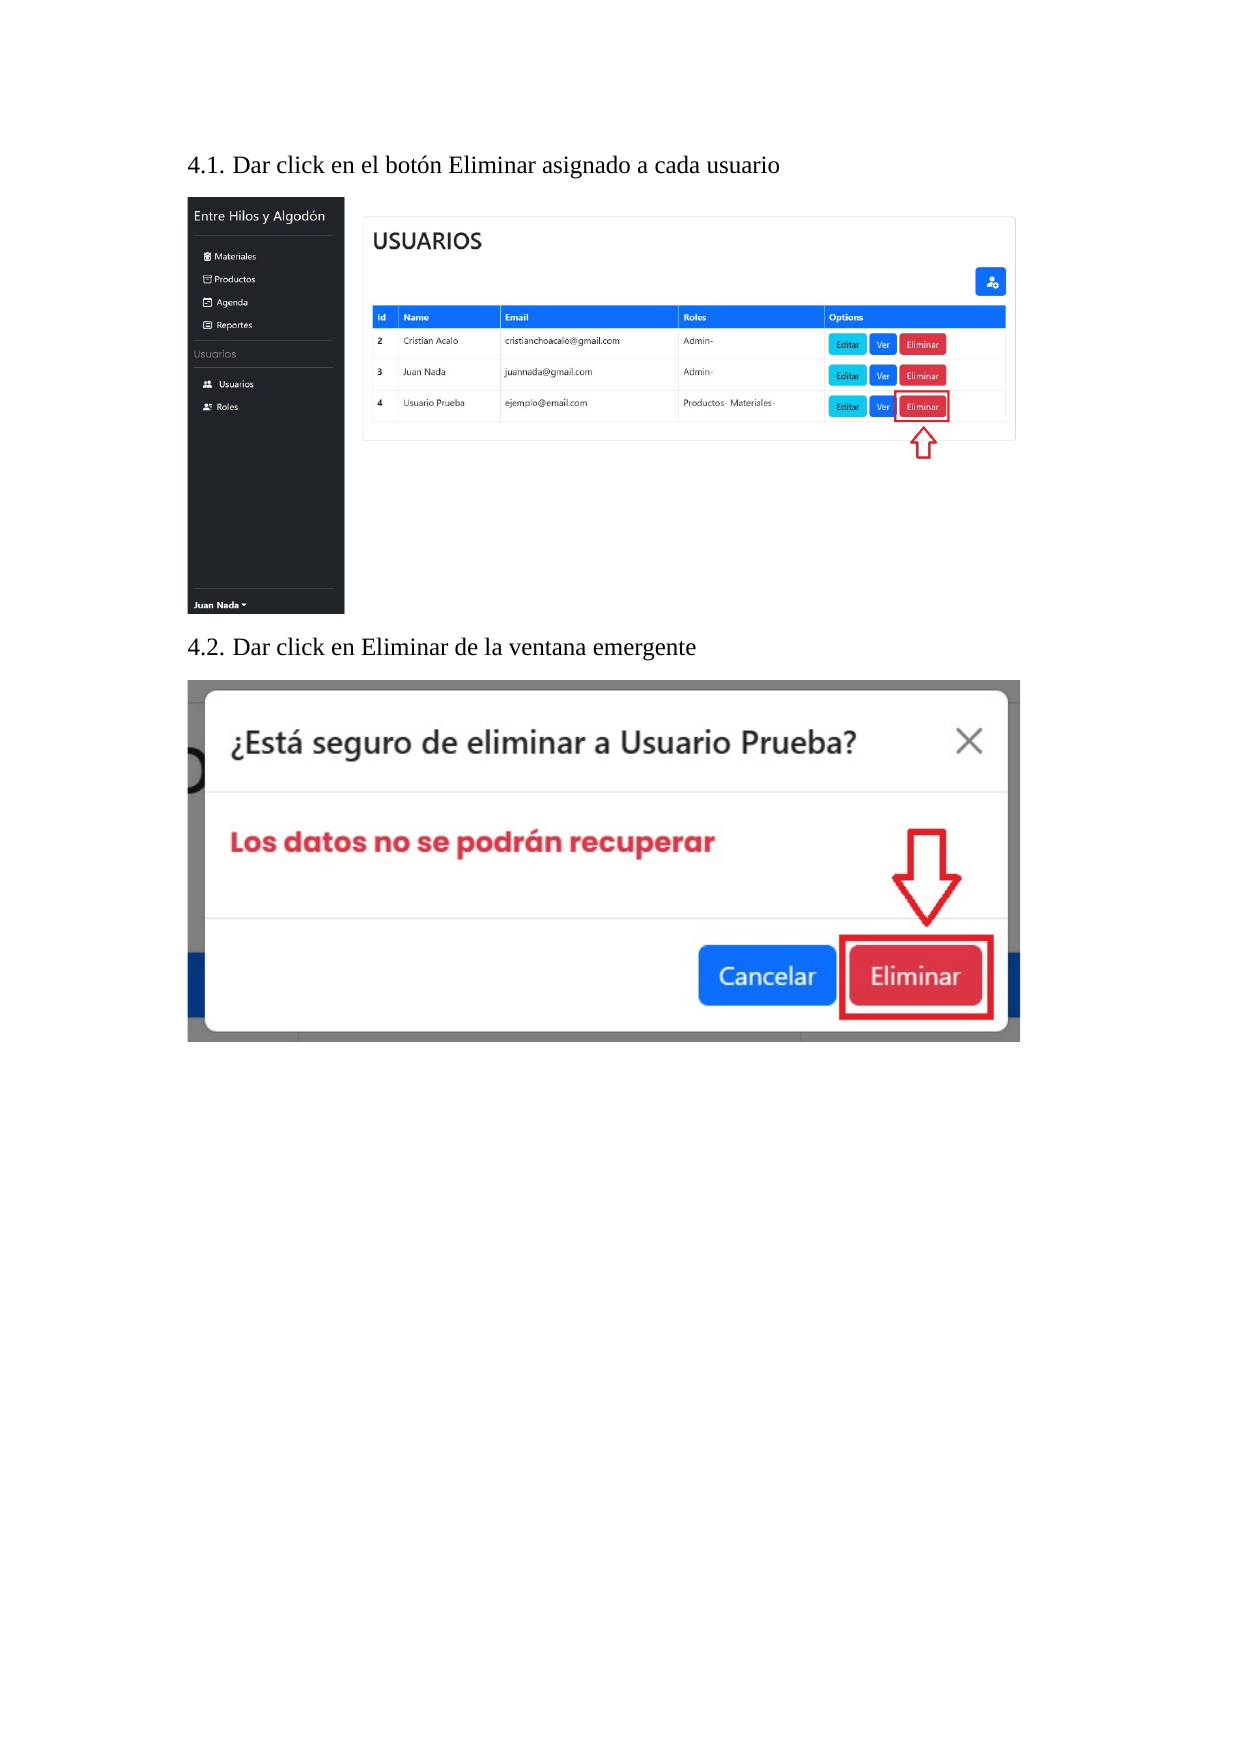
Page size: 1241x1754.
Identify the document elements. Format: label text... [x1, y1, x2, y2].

list Dar click en el botón Eliminar asignado a cada usuario [187, 150, 1090, 179]
picture [187, 680, 1021, 1042]
picture [187, 197, 1029, 614]
list Dar click en Eliminar de la ventana emergente [187, 632, 1090, 661]
